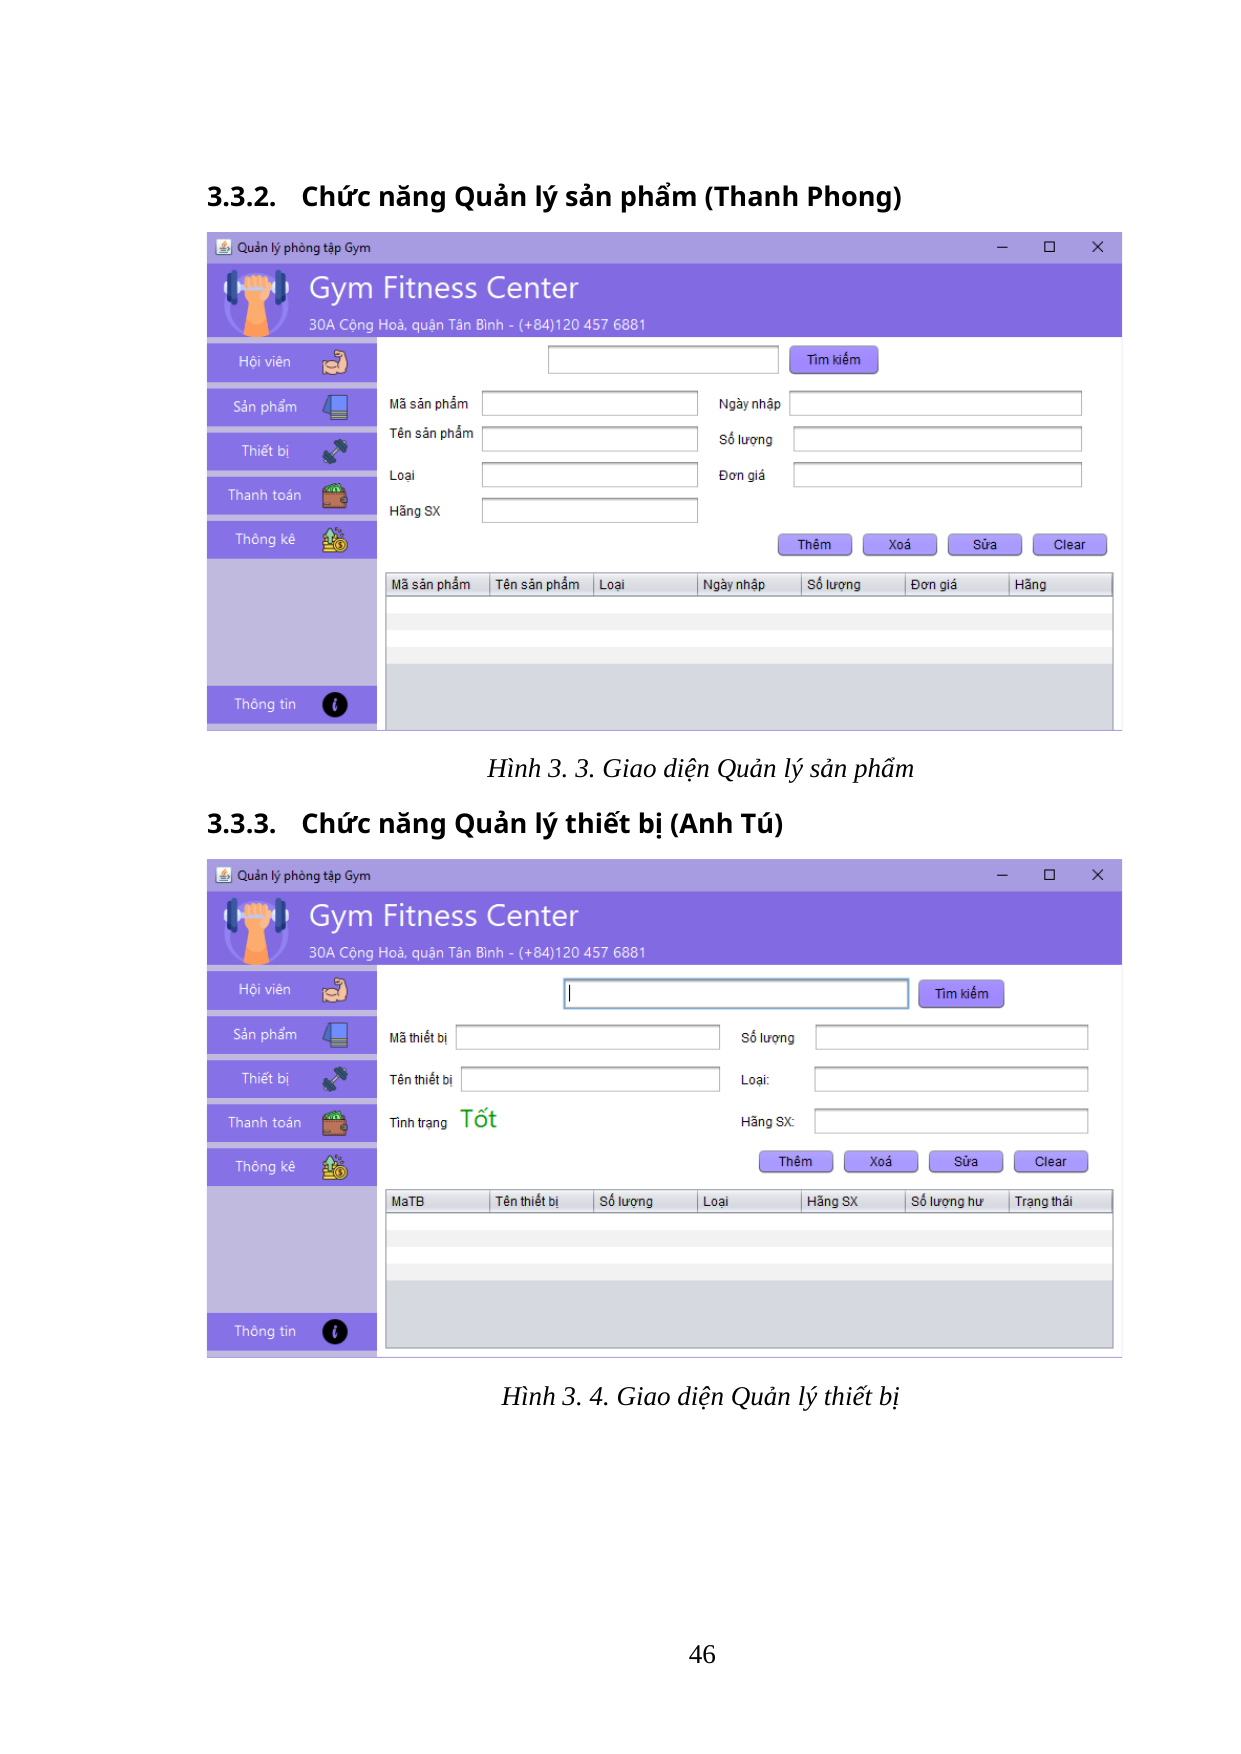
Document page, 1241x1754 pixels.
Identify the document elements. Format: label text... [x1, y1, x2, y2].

picture [206, 859, 1123, 1358]
subtitle Chức năng Quản lý thiết bị (Anh Tú) [207, 804, 1122, 841]
text Hình 3. 4. Giao diện Quản lý thiết bị [207, 1379, 1122, 1411]
text Hình 3. 3. Giao diện Quản lý sản phẩm [207, 752, 1122, 783]
picture [206, 232, 1123, 731]
subtitle Chức năng Quản lý sản phẩm (Thanh Phong) [207, 177, 1122, 214]
